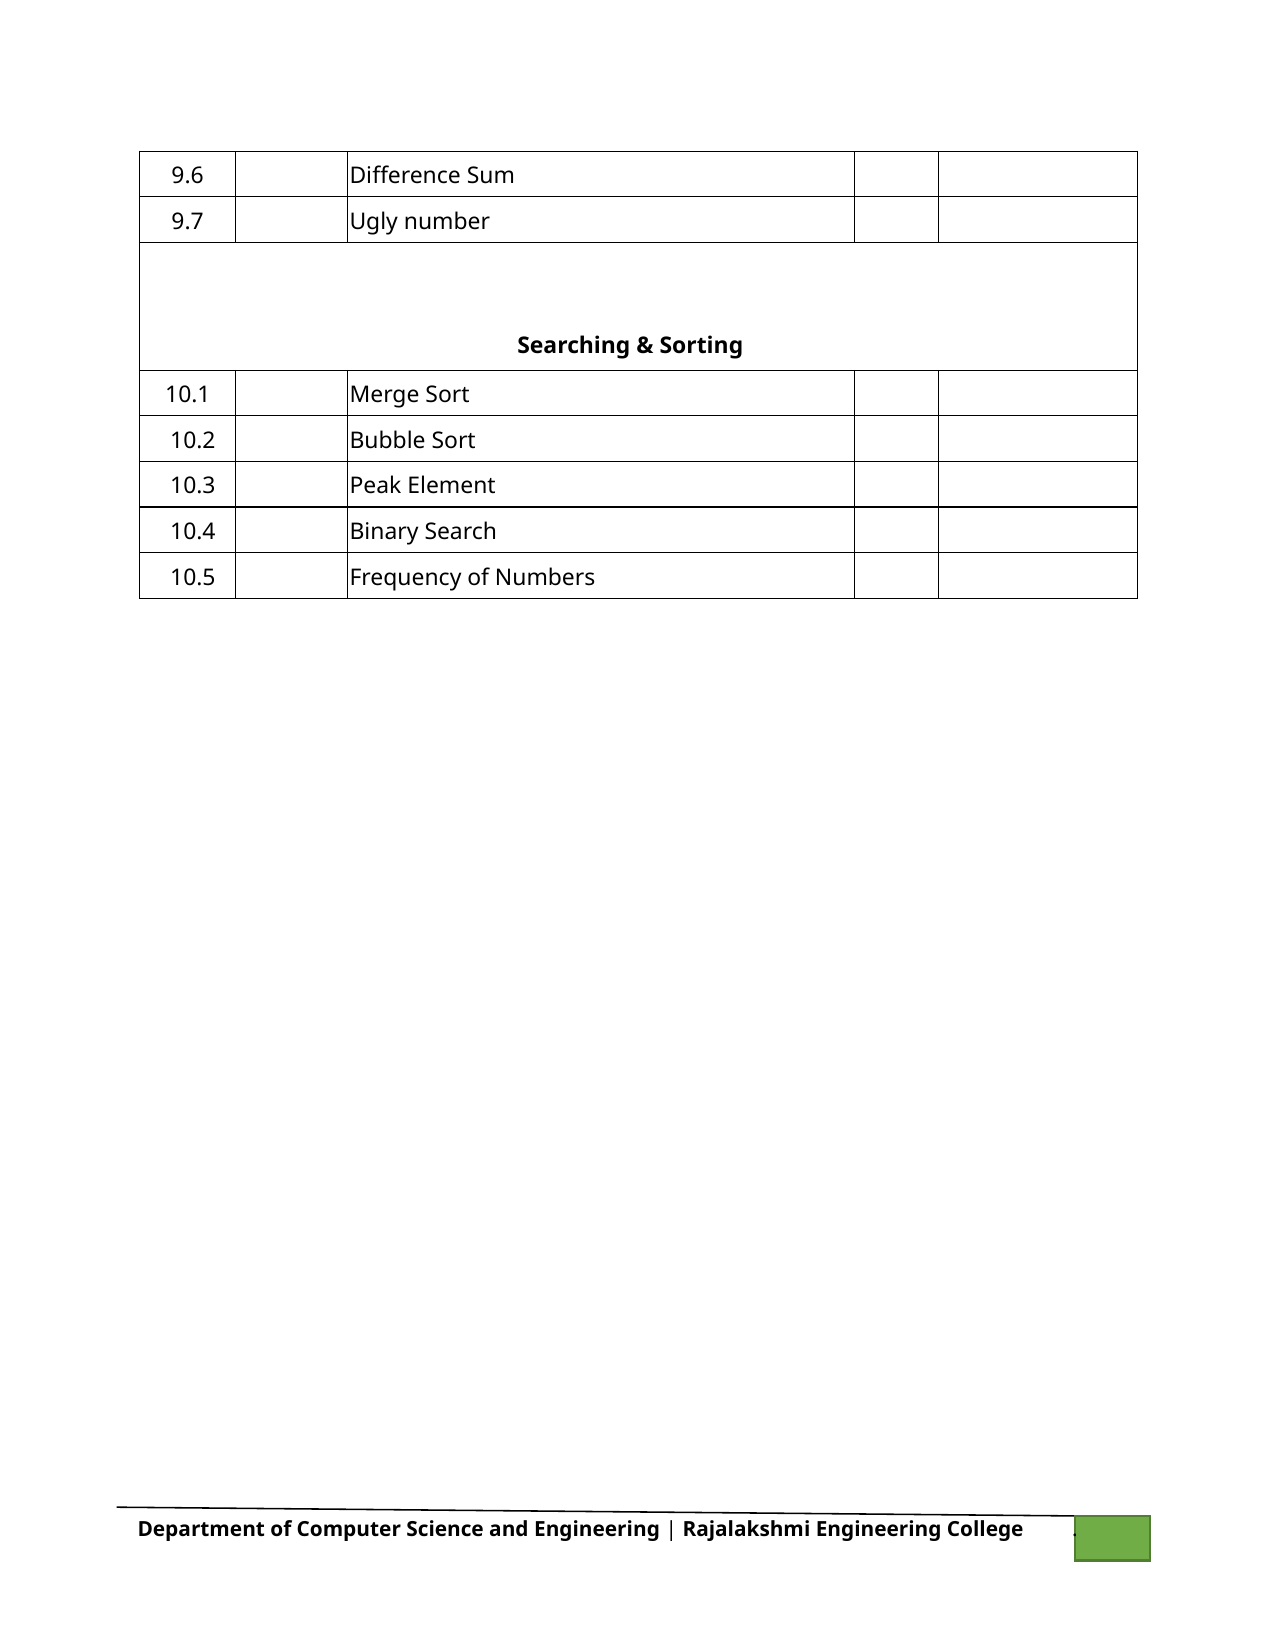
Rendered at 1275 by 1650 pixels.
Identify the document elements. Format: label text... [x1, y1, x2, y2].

table_cell [939, 553, 1137, 597]
table_cell Bubble Sort [348, 416, 854, 461]
table_cell [236, 197, 347, 242]
table_cell 9.7 [140, 197, 235, 242]
table_cell 10.5 [140, 553, 235, 597]
table_cell [140, 243, 235, 370]
table_cell [236, 371, 347, 415]
table_cell [939, 197, 1137, 242]
table_cell [939, 508, 1137, 552]
table_cell [236, 553, 347, 597]
table_cell Ugly number [348, 197, 854, 242]
table_cell [939, 462, 1137, 506]
table_cell [855, 152, 938, 196]
table_cell [855, 508, 938, 552]
table_cell Binary Search [348, 508, 854, 552]
table_cell 10.3 [140, 462, 235, 506]
table_cell [939, 371, 1137, 415]
table_cell Peak Element [348, 462, 854, 506]
table_cell Searching & Sorting [235, 243, 1137, 370]
table_cell Frequency of Numbers [348, 553, 854, 597]
table_cell [855, 197, 938, 242]
table_cell 10.1 [140, 371, 235, 415]
table_cell [236, 462, 347, 506]
table_cell [236, 152, 347, 196]
table_cell Difference Sum [348, 152, 854, 196]
table_cell 10.2 [140, 416, 235, 461]
table_cell [855, 462, 938, 506]
table_cell 10.4 [140, 508, 235, 552]
table_cell [236, 416, 347, 461]
table_cell [855, 371, 938, 415]
table_cell [855, 416, 938, 461]
table_cell [939, 152, 1137, 196]
table_cell [855, 553, 938, 597]
table_cell [236, 508, 347, 552]
table_cell [939, 416, 1137, 461]
table_cell Merge Sort [348, 371, 854, 415]
table_cell 9.6 [140, 152, 235, 196]
